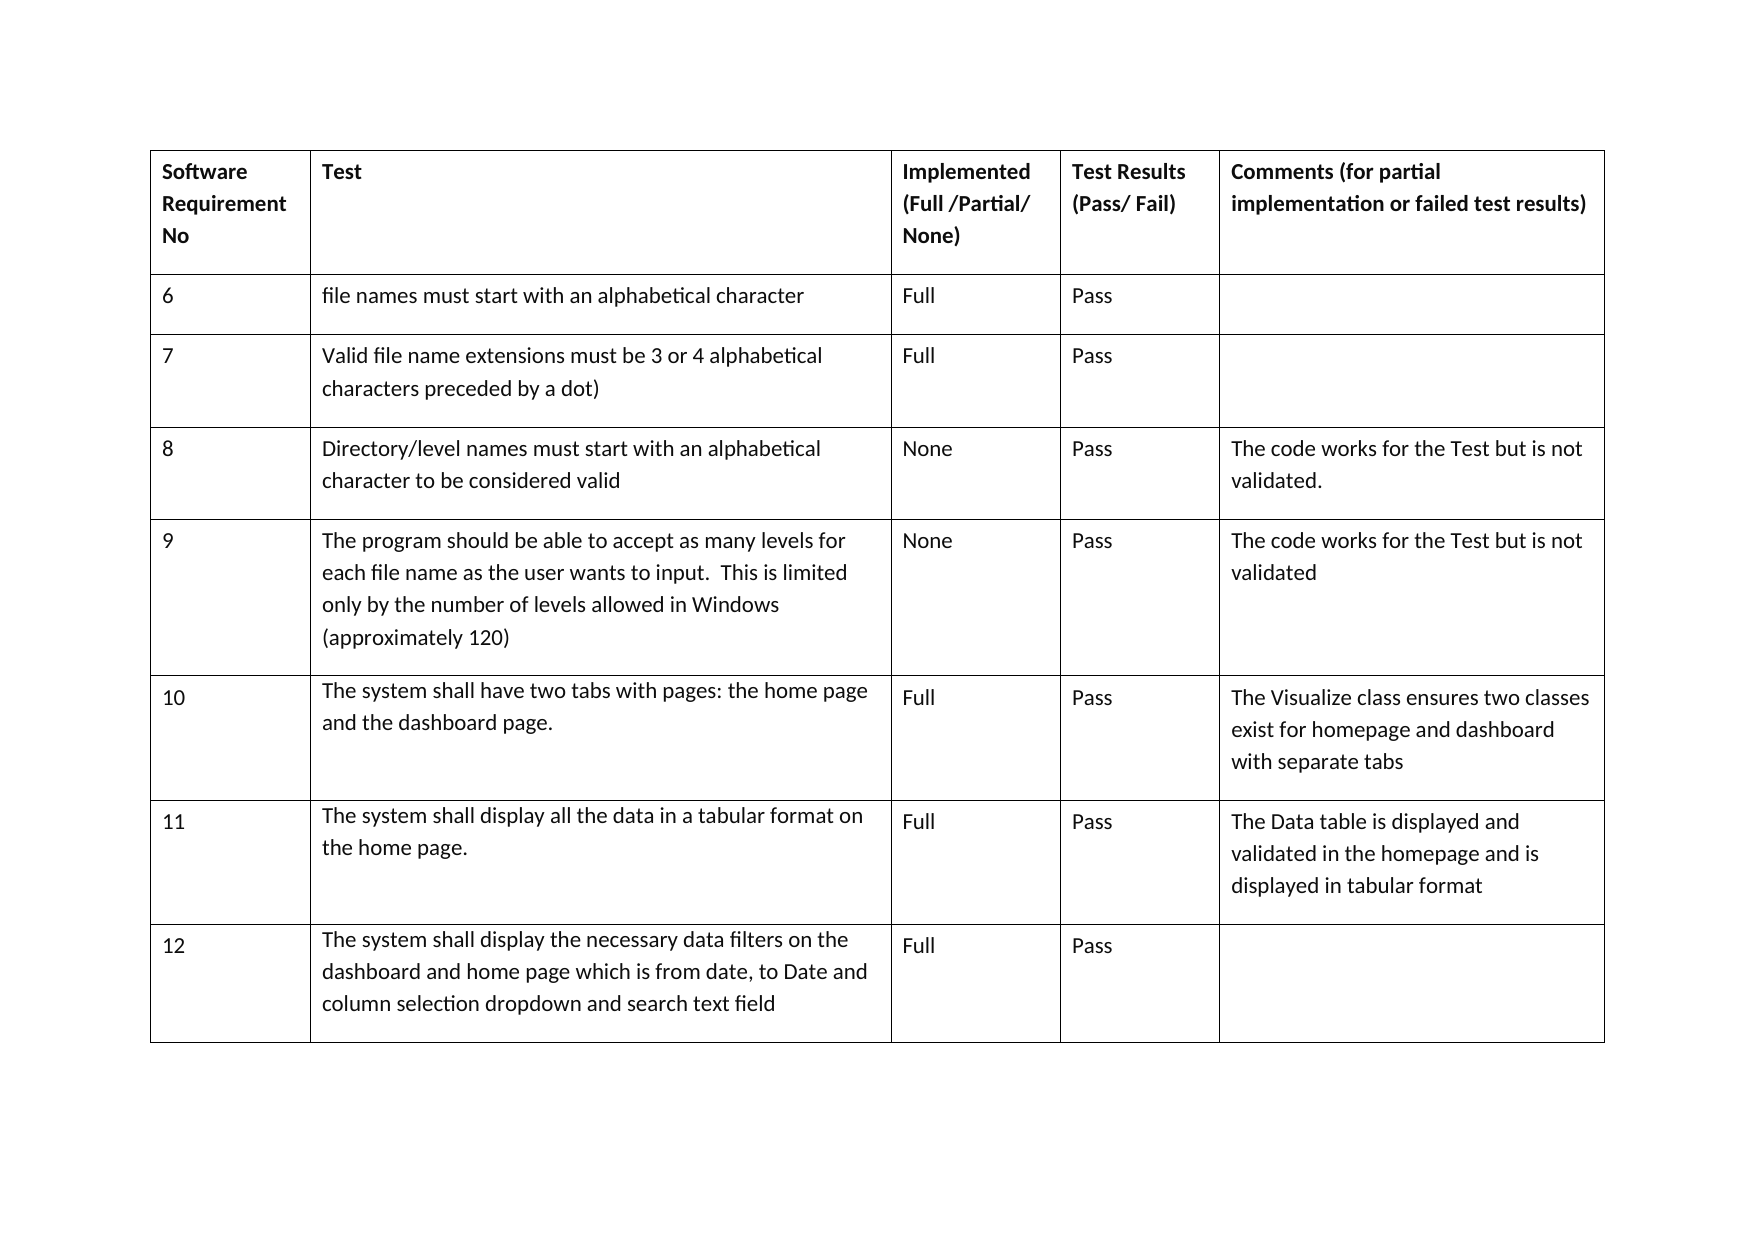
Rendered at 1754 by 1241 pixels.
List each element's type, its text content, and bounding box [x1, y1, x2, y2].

table_cell 10 [151, 676, 310, 800]
table_header Comments (for partial implementation or failed test results) [1220, 151, 1604, 274]
table_cell [1220, 275, 1604, 334]
table_cell Full [892, 676, 1060, 800]
table_cell Directory/level names must start with an alphabetical character to be considered valid [311, 428, 891, 519]
table_cell The system shall display the necessary data filters on the dashboard and home page which is from date, to Date and column selection dropdown and search text field [311, 925, 891, 1042]
table_cell file names must start with an alphabetical character [311, 275, 891, 334]
table_cell None [892, 520, 1060, 675]
table_cell The code works for the Test but is not validated [1220, 520, 1604, 675]
table_cell Pass [1061, 925, 1219, 1042]
table_cell 9 [151, 520, 310, 675]
table_header Implemented (Full /Partial/ None) [892, 151, 1060, 274]
table_cell Pass [1061, 275, 1219, 334]
table_cell Pass [1061, 801, 1219, 924]
table_cell [1220, 335, 1604, 427]
table_cell Full [892, 275, 1060, 334]
table_cell None [892, 428, 1060, 519]
table_cell The Visualize class ensures two classes exist for homepage and dashboard with separate tabs [1220, 676, 1604, 800]
table_cell The system shall display all the data in a tabular format on the home page. [311, 801, 891, 924]
table_cell 6 [151, 275, 310, 334]
table_cell The program should be able to accept as many levels for each file name as the user wants to input. This is limited only by the number of levels allowed in Windows (approximately 120) [311, 520, 891, 675]
table_cell Pass [1061, 676, 1219, 800]
table_cell Pass [1061, 520, 1219, 675]
table_cell The Data table is displayed and validated in the homepage and is displayed in tabular format [1220, 801, 1604, 924]
table_cell The code works for the Test but is not validated. [1220, 428, 1604, 519]
table_cell Full [892, 925, 1060, 1042]
table_header Test [311, 151, 891, 274]
table_cell Full [892, 801, 1060, 924]
table_header Test Results (Pass/ Fail) [1061, 151, 1219, 274]
table_cell 11 [151, 801, 310, 924]
table_cell Pass [1061, 335, 1219, 427]
table_cell Pass [1061, 428, 1219, 519]
table_cell 8 [151, 428, 310, 519]
table_cell Valid file name extensions must be 3 or 4 alphabetical characters preceded by a dot) [311, 335, 891, 427]
table_cell 7 [151, 335, 310, 427]
table_cell 12 [151, 925, 310, 1042]
table_header Software Requirement No [151, 151, 310, 274]
table_cell [1220, 925, 1604, 1042]
table_cell Full [892, 335, 1060, 427]
table_cell The system shall have two tabs with pages: the home page and the dashboard page. [311, 676, 891, 800]
